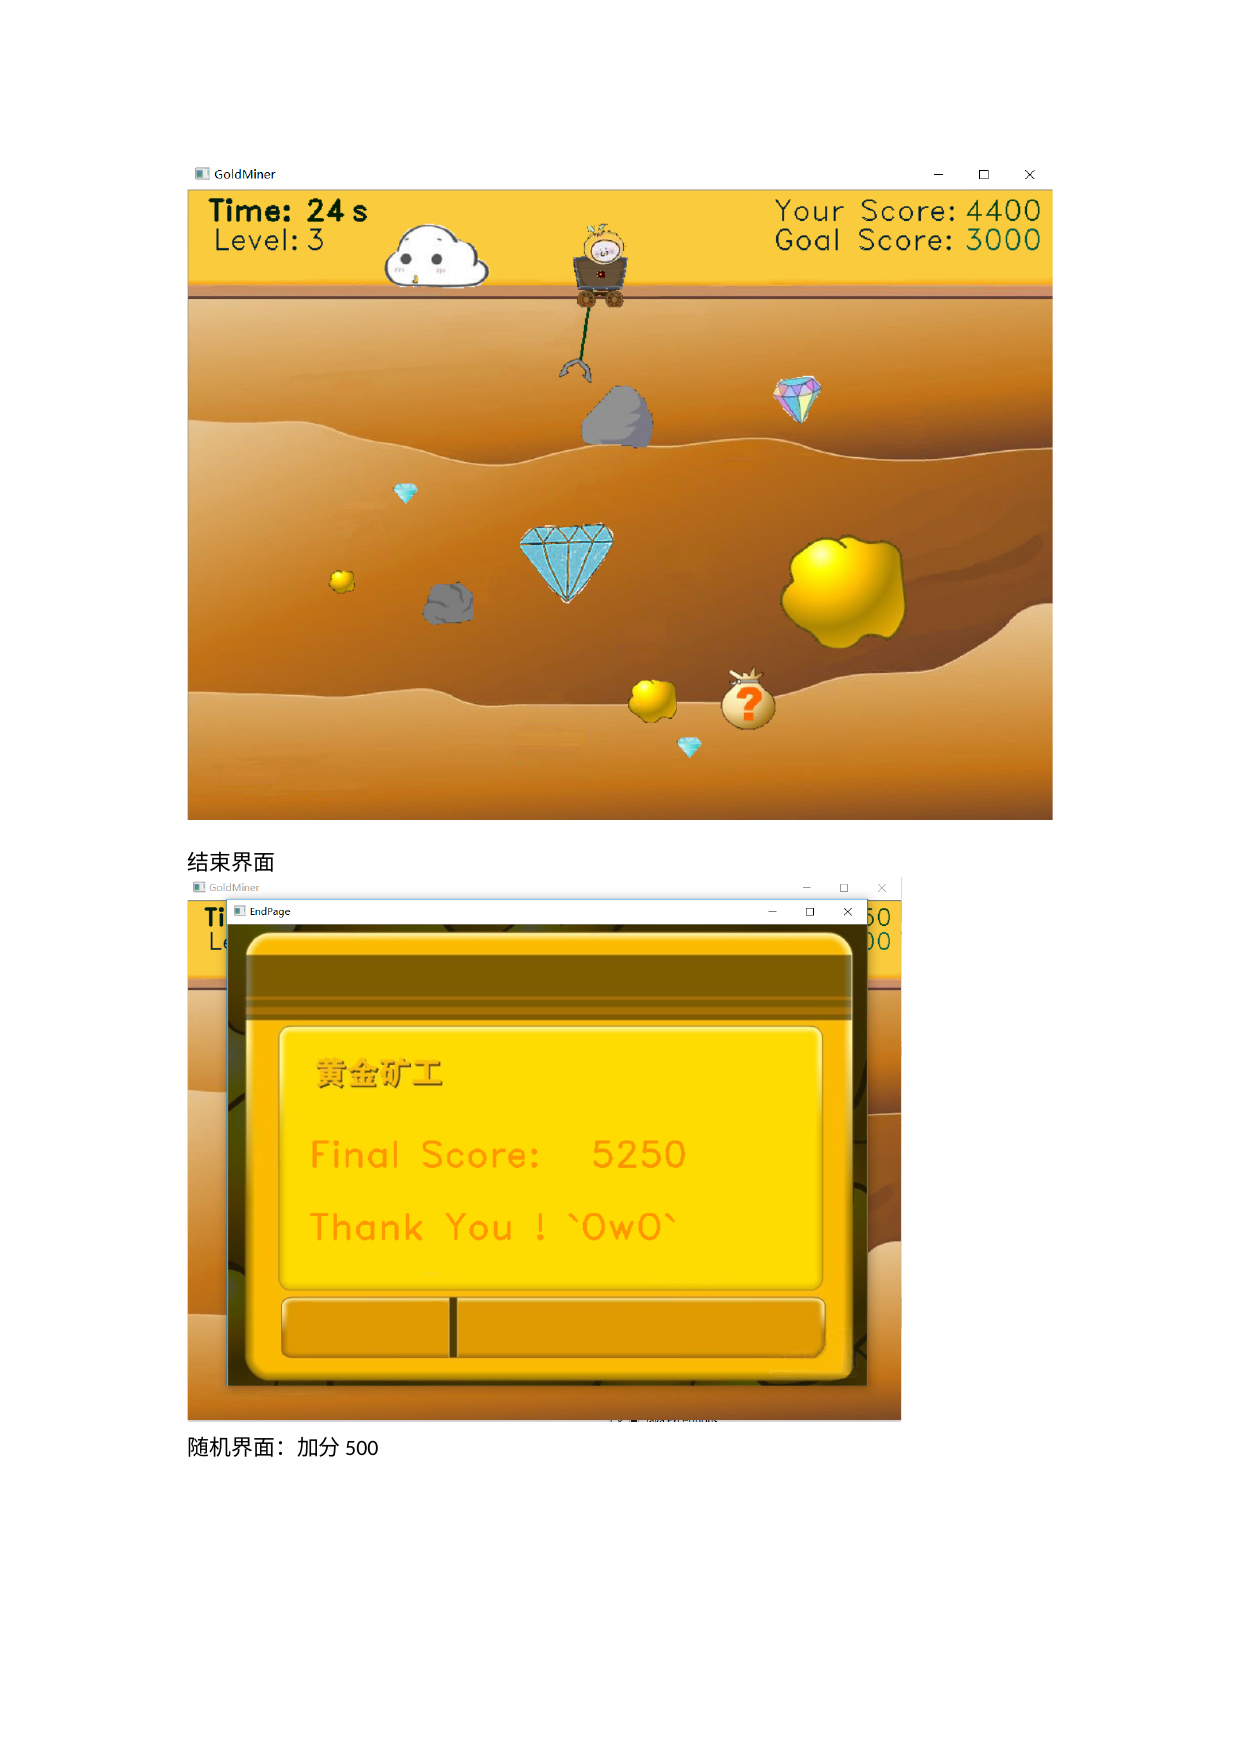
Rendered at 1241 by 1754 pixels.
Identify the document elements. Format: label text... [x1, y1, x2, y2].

picture [187, 162, 1053, 820]
text 结束界面 [187, 844, 1053, 877]
text 随机界面：加分500 [187, 1429, 1053, 1462]
picture [187, 877, 902, 1422]
